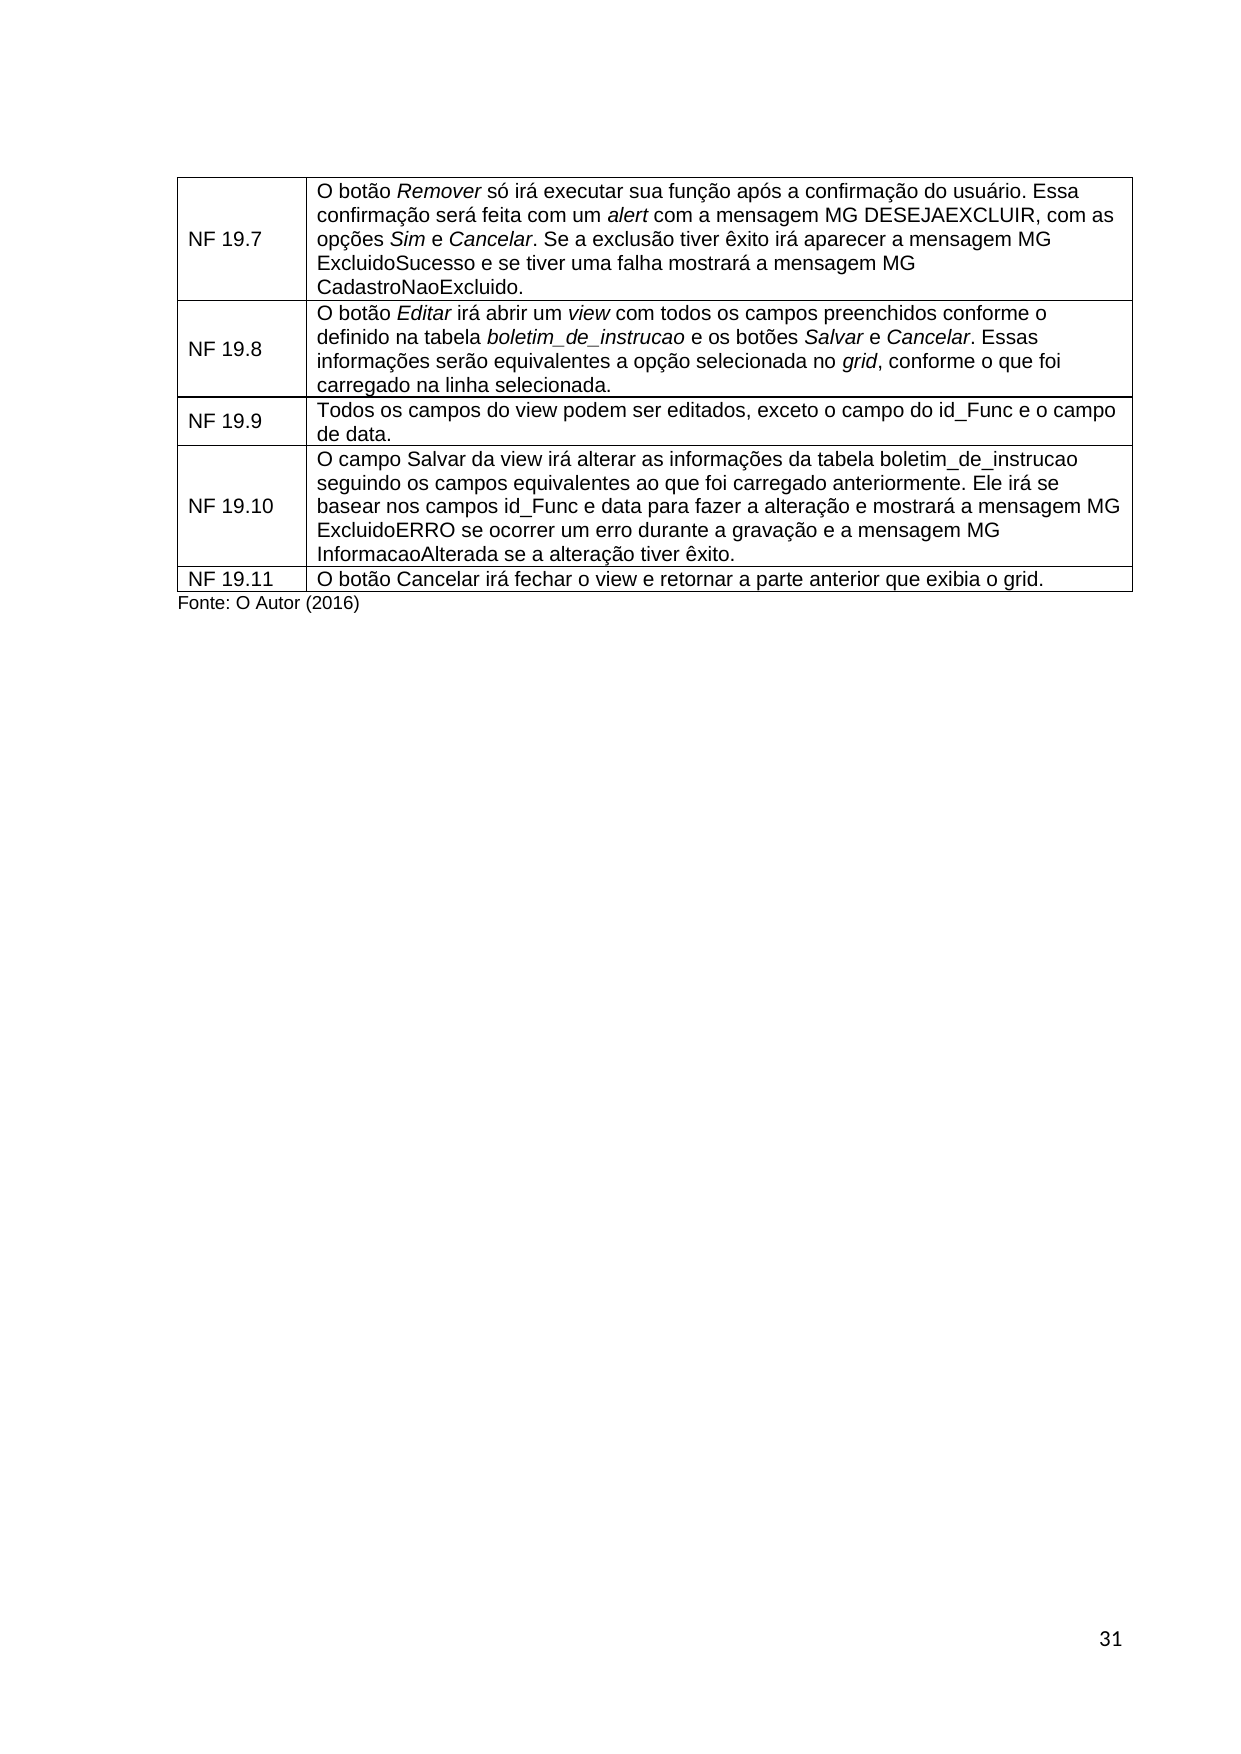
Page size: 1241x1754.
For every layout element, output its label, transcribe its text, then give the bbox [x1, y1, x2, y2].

table_cell O botão Editar irá abrir um view com todos os campos preenchidos conforme o definido na tabela boletim_de_instrucao e os botões Salvar e Cancelar. Essas informações serão equivalentes a opção selecionada no grid, conforme o que foi carregado na linha selecionada. [307, 301, 1132, 396]
table_cell O botão Cancelar irá fechar o view e retornar a parte anterior que exibia o grid. [307, 567, 1132, 591]
table_cell O botão Remover só irá executar sua função após a confirmação do usuário. Essa confirmação será feita com um alert com a mensagem MG DESEJAEXCLUIR, com as opções Sim e Cancelar. Se a exclusão tiver êxito irá aparecer a mensagem MG ExcluidoSucesso e se tiver uma falha mostrará a mensagem MG CadastroNaoExcluido. [307, 178, 1132, 299]
table_cell NF 19.8 [178, 301, 306, 396]
table_cell NF 19.9 [178, 398, 306, 445]
table_cell O campo Salvar da view irá alterar as informações da tabela boletim_de_instrucao seguindo os campos equivalentes ao que foi carregado anteriormente. Ele irá se basear nos campos id_Func e data para fazer a alteração e mostrará a mensagem MG ExcluidoERRO se ocorrer um erro durante a gravação e a mensagem MG InformacaoAlterada se a alteração tiver êxito. [307, 446, 1132, 566]
table_cell NF 19.11 [178, 567, 306, 591]
table_cell NF 19.10 [178, 446, 306, 566]
table_cell Todos os campos do view podem ser editados, exceto o campo do id_Func e o campo de data. [307, 398, 1132, 445]
text Fonte: O Autor (2016) [177, 592, 1157, 614]
table_cell NF 19.7 [178, 178, 306, 299]
